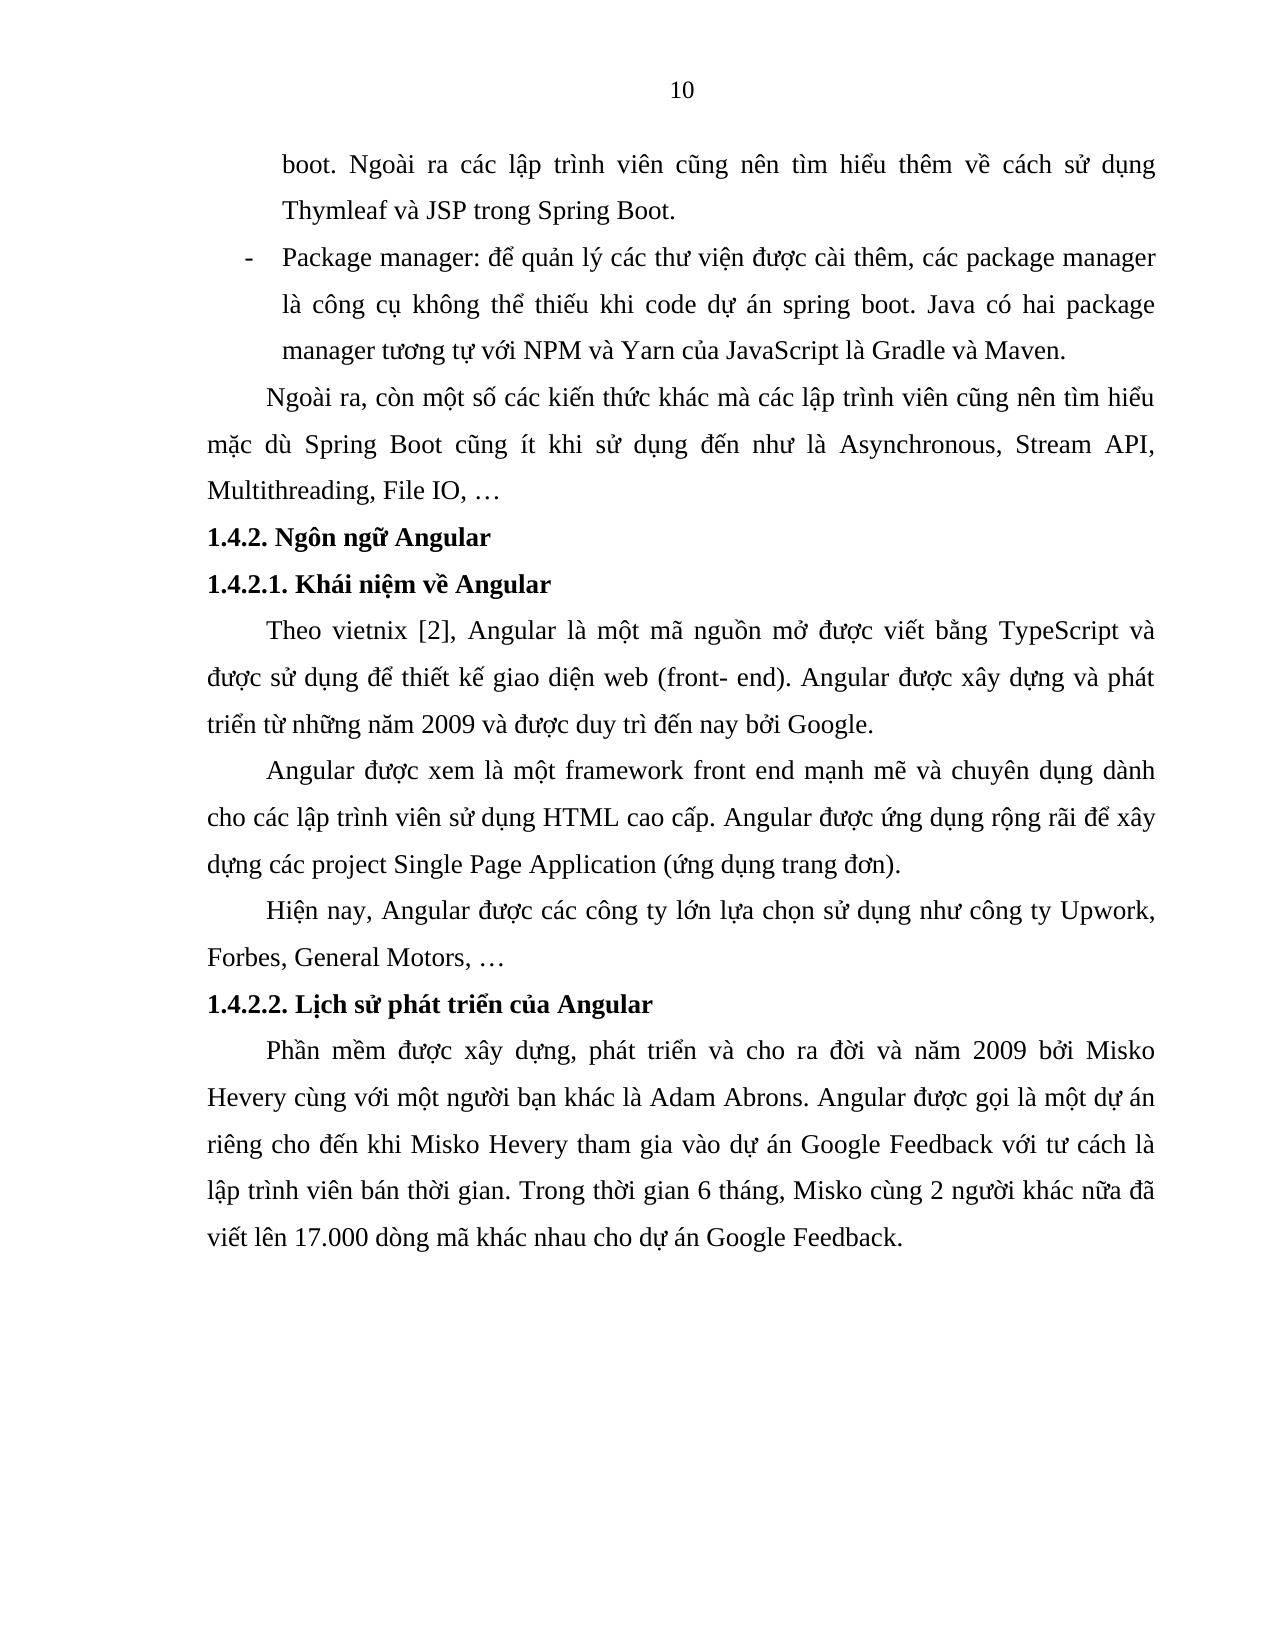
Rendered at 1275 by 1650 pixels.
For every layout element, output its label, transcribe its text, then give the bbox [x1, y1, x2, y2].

list Lịch sử phát triển của Angular [207, 988, 1157, 1019]
text Hiện nay, Angular được các công ty lớn lựa chọn sử dụng như công ty Upwork, Forbes, General Motors, … [207, 894, 1157, 972]
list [244, 148, 1157, 226]
list Khái niệm về Angular [207, 568, 1157, 599]
list Package manager: để quản lý các thư viện được cài thêm, các package manager là công cụ không thể thiếu khi code dự án spring boot. Java có hai package manager tương tự với NPM và Yarn của JavaScript là Gradle và Maven. [244, 241, 1157, 366]
list Ngôn ngữ Angular [207, 521, 1157, 552]
text Theo vietnix [2], Angular là một mã nguồn mở được viết bằng TypeScript và được sử dụng để thiết kế giao diện web (front- end). Angular được xây dựng và phát triển từ những năm 2009 và được duy trì đến nay bởi Google. [207, 614, 1157, 739]
text Angular được xem là một framework front end mạnh mẽ và chuyên dụng dành cho các lập trình viên sử dụng HTML cao cấp. Angular được ứng dụng rộng rãi để xây dựng các project Single Page Application (ứng dụng trang đơn). [207, 754, 1157, 879]
text Ngoài ra, còn một số các kiến thức khác mà các lập trình viên cũng nên tìm hiểu mặc dù Spring Boot cũng ít khi sử dụng đến như là Asynchronous, Stream API, Multithreading, File IO, … [207, 381, 1157, 506]
text Phần mềm được xây dựng, phát triển và cho ra đời và năm 2009 bởi Misko Hevery cùng với một người bạn khác là Adam Abrons. Angular được gọi là một dự án riêng cho đến khi Misko Hevery tham gia vào dự án Google Feedback với tư cách là lập trình viên bán thời gian. Trong thời gian 6 tháng, Misko cùng 2 người khác nữa đã viết lên 17.000 dòng mã khác nhau cho dự án Google Feedback. [207, 1034, 1157, 1252]
